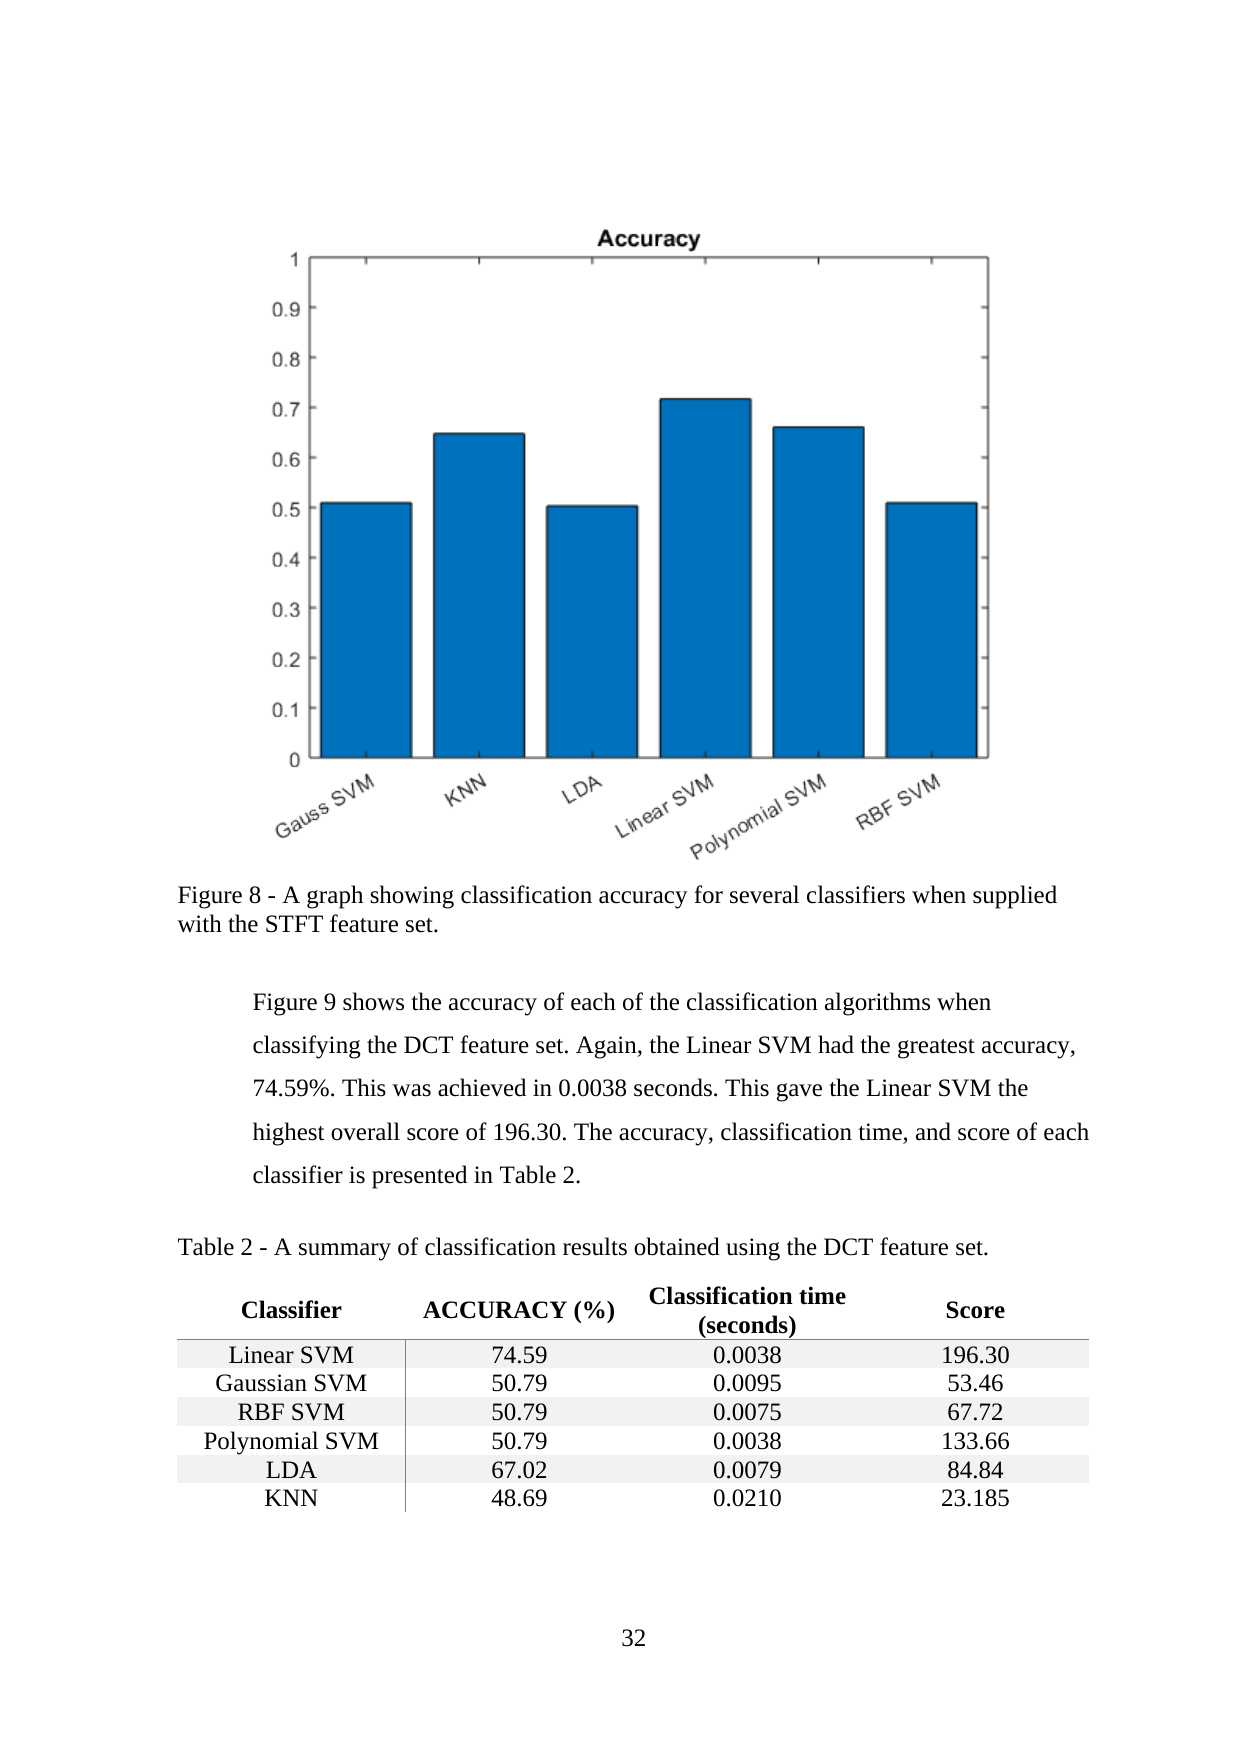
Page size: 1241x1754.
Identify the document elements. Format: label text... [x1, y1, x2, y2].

table_header Score [861, 1281, 1089, 1339]
table_cell 0.0038 [633, 1426, 861, 1455]
table_cell 50.79 [406, 1426, 633, 1455]
table_cell 74.59 [406, 1340, 633, 1368]
table_cell 0.0038 [633, 1340, 861, 1368]
table_cell 0.0079 [633, 1455, 861, 1483]
table_cell 196.30 [861, 1340, 1089, 1368]
table_header Accuracy (%) [405, 1281, 633, 1339]
table_cell 0.0210 [633, 1484, 861, 1512]
text Table 2 - A summary of classification results obtained using the DCT feature set. [177, 1232, 1090, 1260]
table_cell 67.02 [406, 1455, 633, 1483]
table_cell 48.69 [406, 1484, 633, 1512]
table_cell Polynomial SVM [177, 1426, 405, 1455]
table_cell Linear SVM [177, 1340, 405, 1368]
table_header Classifier [177, 1281, 405, 1339]
table_cell 53.46 [861, 1369, 1089, 1397]
table_cell 0.0095 [633, 1369, 861, 1397]
table_cell LDA [177, 1455, 405, 1483]
table_cell 84.84 [861, 1455, 1089, 1483]
table_header Classification time (seconds) [633, 1281, 861, 1339]
table_cell 0.0075 [633, 1397, 861, 1426]
table_cell 50.79 [406, 1397, 633, 1426]
table_cell Gaussian SVM [177, 1369, 405, 1397]
text Figure 9 shows the accuracy of each of the classification algorithms when classifying the DCT feature set. Again, the Linear SVM had the greatest accuracy, 74.59%. This was achieved in 0.0038 seconds. This gave the Linear SVM the highest overall score of 196.30. The accuracy, classification time, and score of each classifier is presented in Table 2. [252, 987, 1090, 1188]
table_cell 50.79 [406, 1369, 633, 1397]
picture [266, 220, 1001, 866]
table_cell 67.72 [861, 1397, 1089, 1426]
table_cell RBF SVM [177, 1397, 405, 1426]
table_cell kNN [177, 1484, 405, 1512]
table_cell 133.66 [861, 1426, 1089, 1455]
table_cell 23.185 [861, 1484, 1089, 1512]
